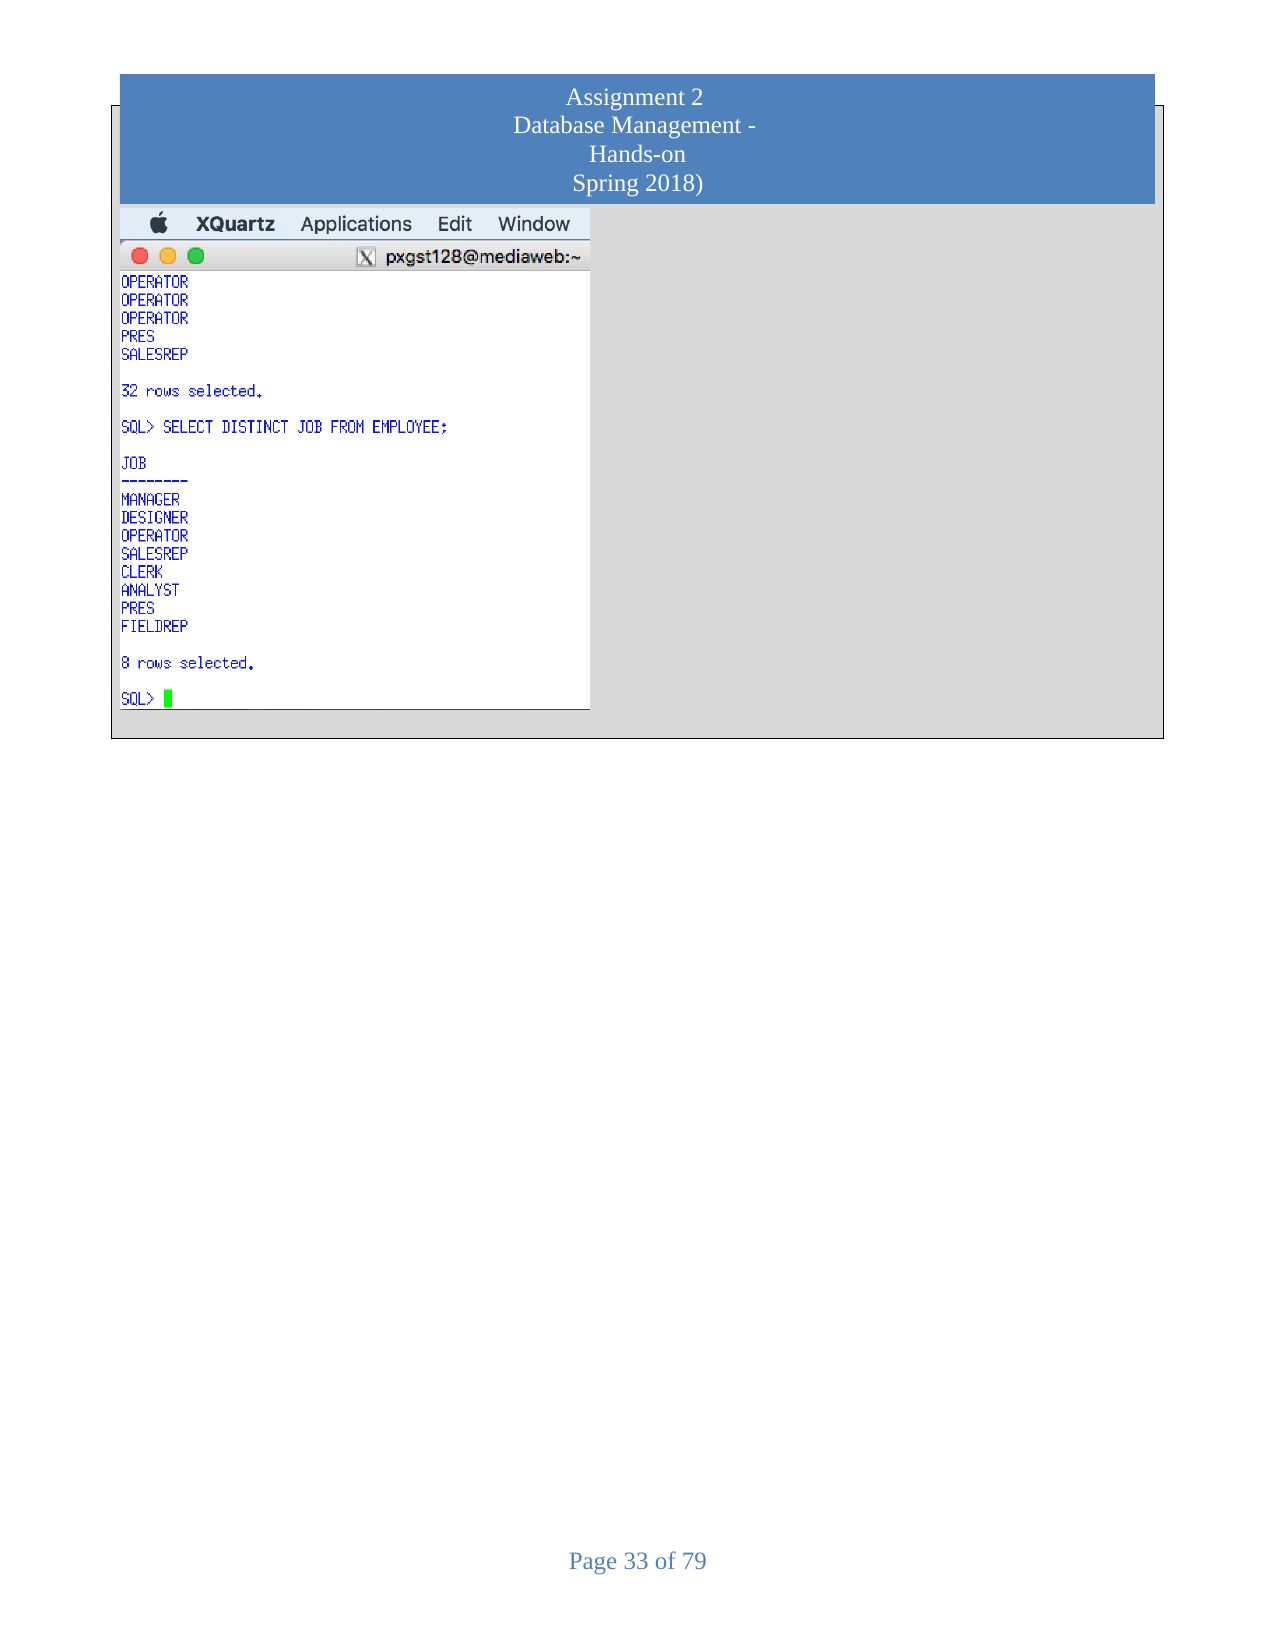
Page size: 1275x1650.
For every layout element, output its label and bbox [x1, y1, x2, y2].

picture [120, 208, 590, 710]
